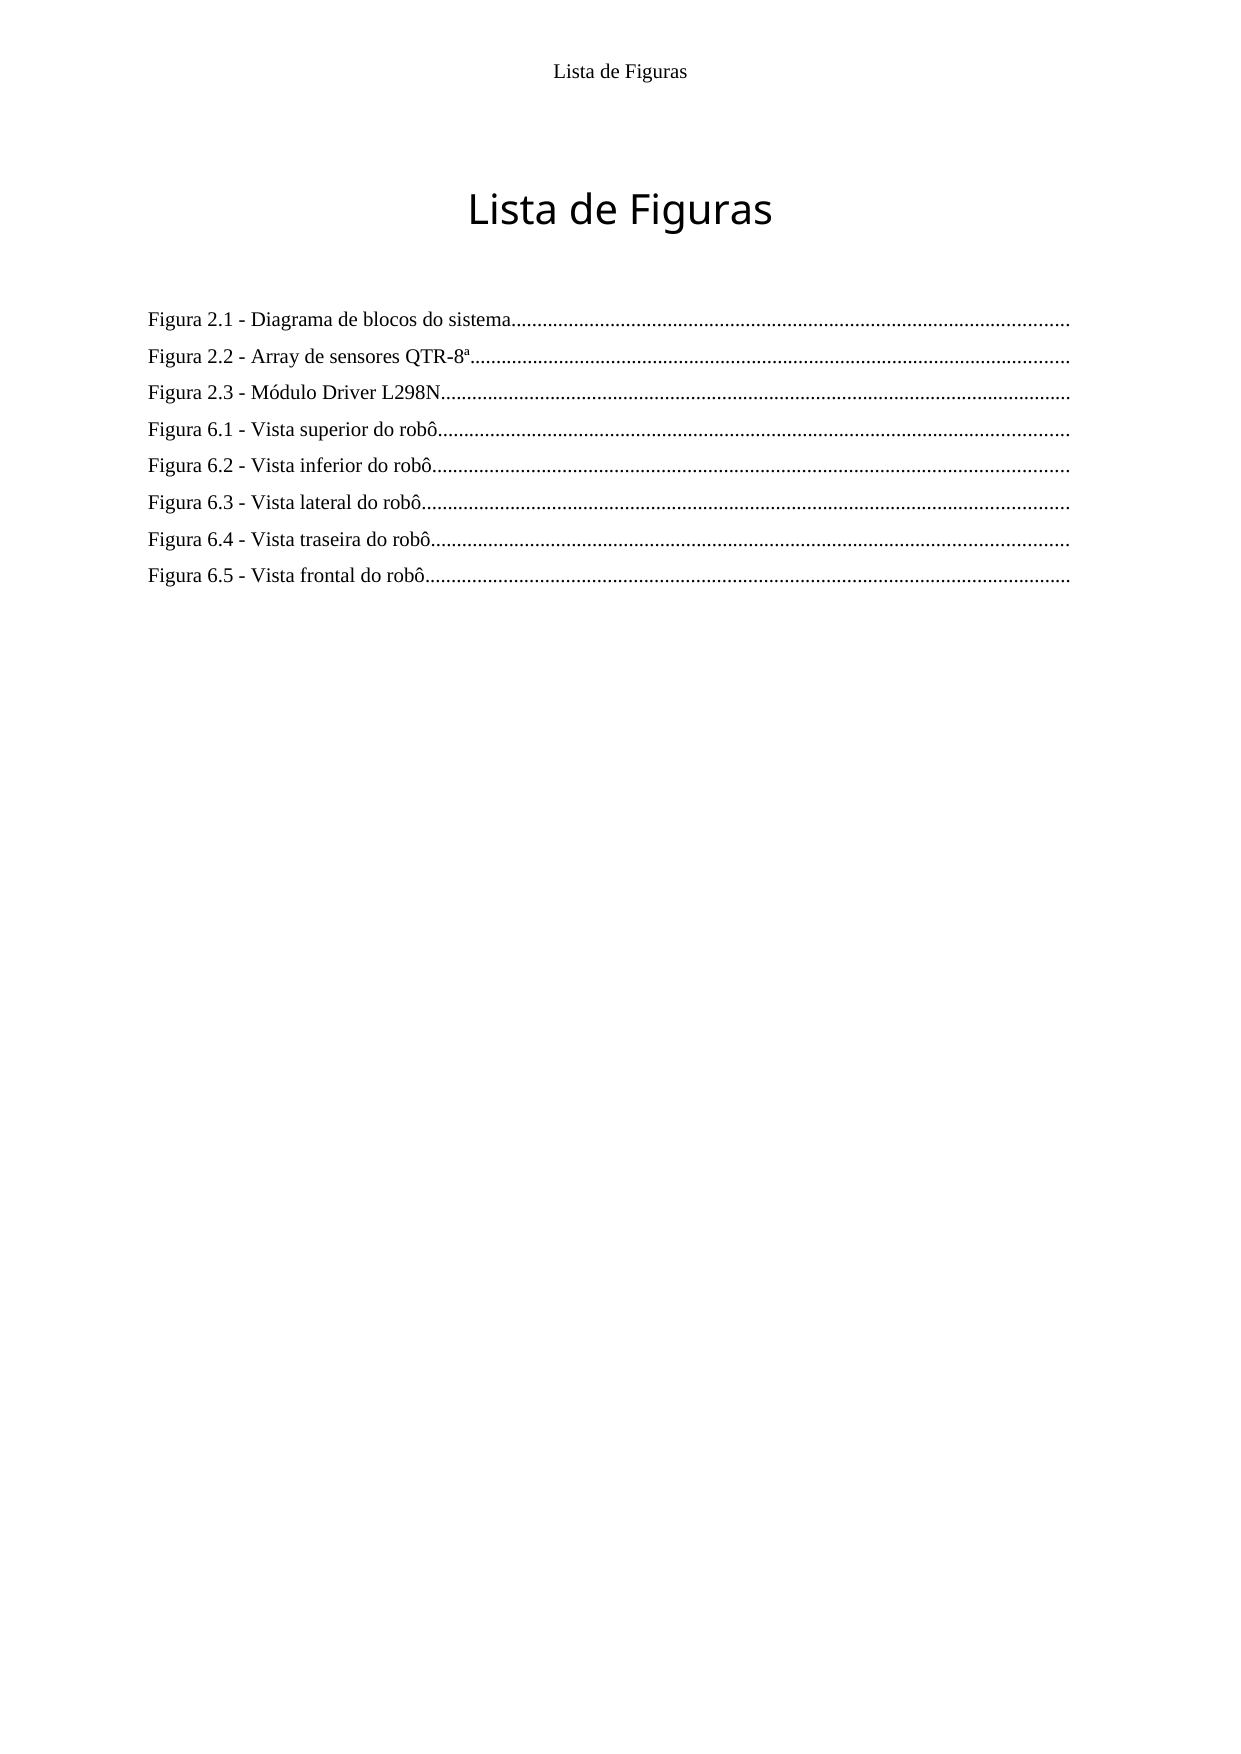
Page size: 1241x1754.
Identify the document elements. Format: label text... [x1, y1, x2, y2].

text Figura 6.5 - Vista frontal do robô 41 [148, 563, 1033, 587]
text Lista de Figuras [148, 179, 1092, 236]
text Figura 6.2 - Vista inferior do robô 40 [148, 453, 1033, 477]
text Figura 6.3 - Vista lateral do robô 40 [148, 490, 1033, 514]
text Figura 2.2 - Array de sensores QTR-8ª 13 [148, 344, 1033, 368]
text Figura 2.3 - Módulo Driver L298N 14 [148, 380, 1033, 404]
text Figura 2.1 - Diagrama de blocos do sistema 13 [148, 307, 1033, 331]
text Figura 6.4 - Vista traseira do robô 41 [148, 527, 1033, 551]
text Figura 6.1 - Vista superior do robô 39 [148, 417, 1033, 441]
